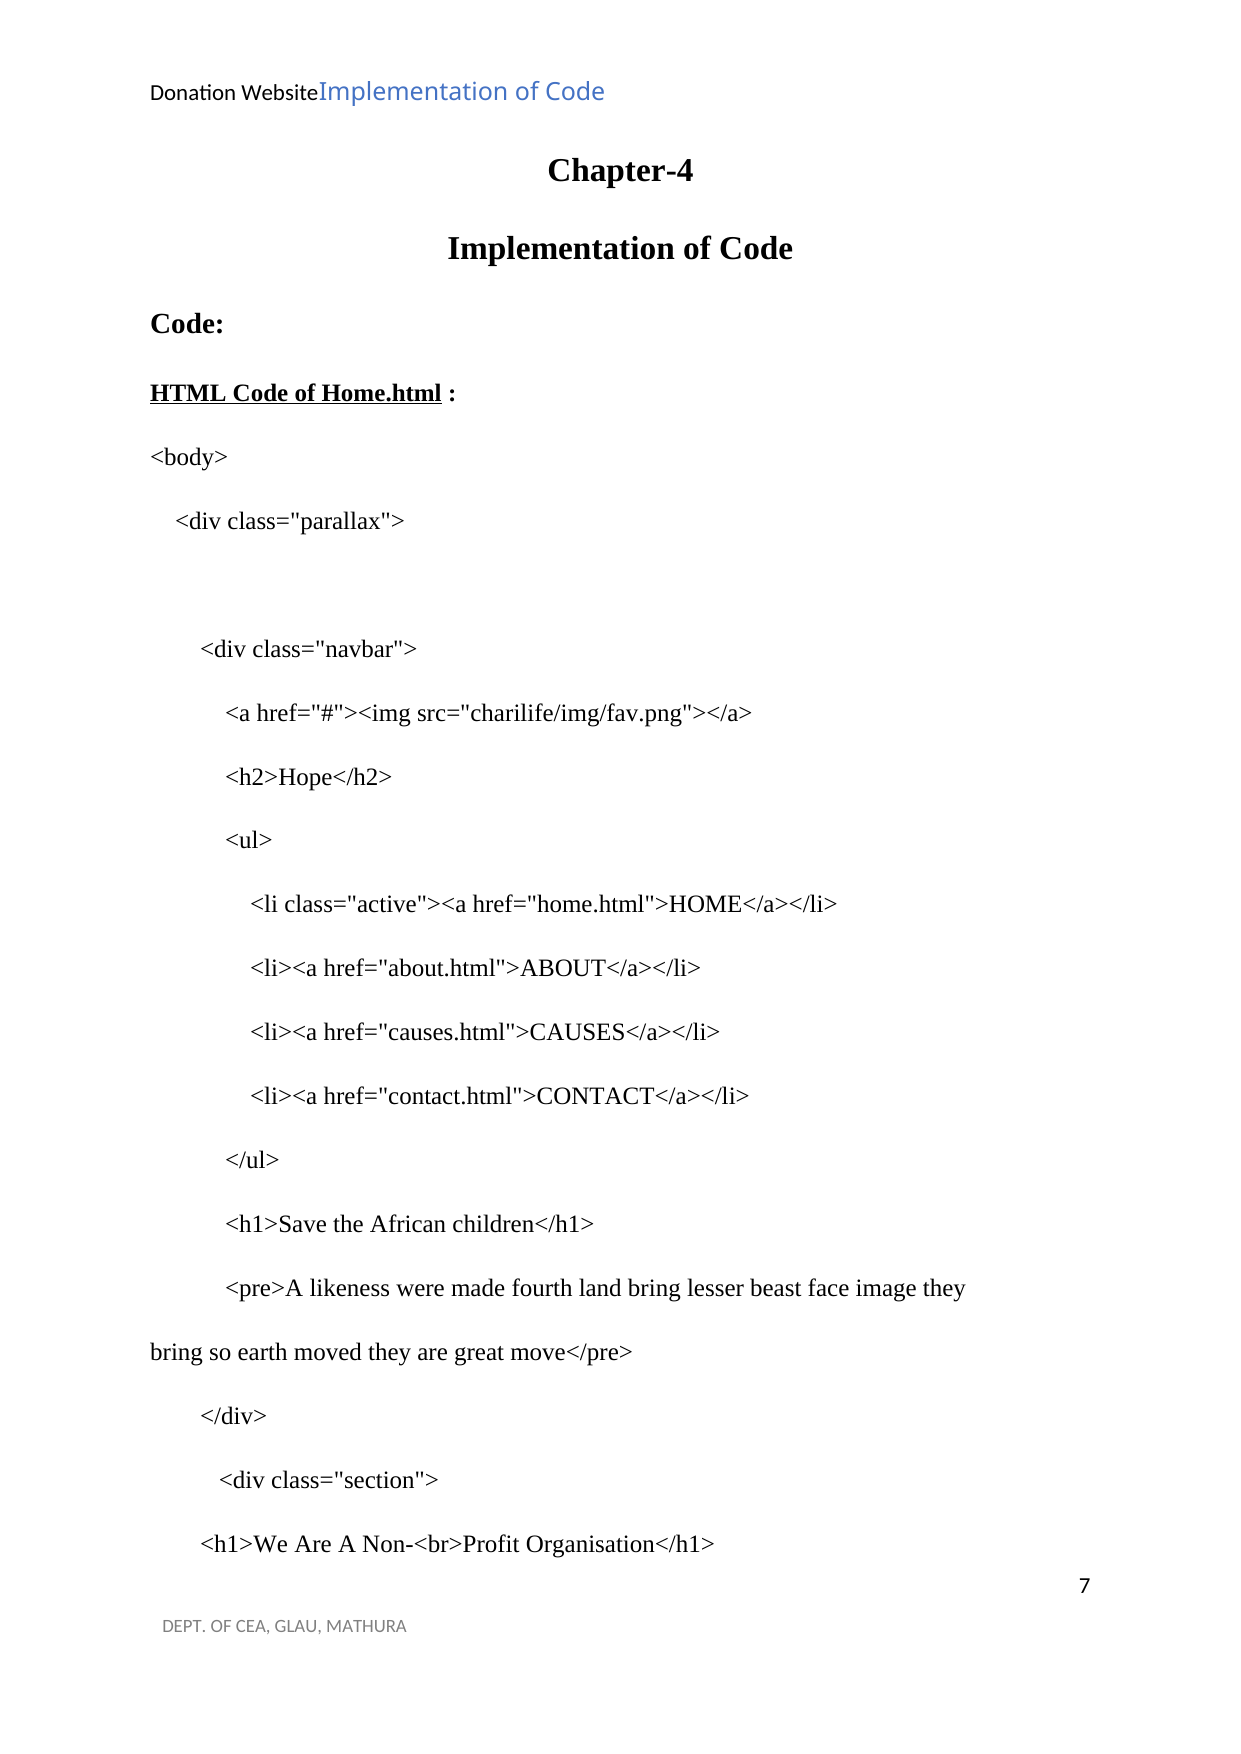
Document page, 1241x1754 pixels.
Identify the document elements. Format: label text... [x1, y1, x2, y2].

text Chapter-4 [150, 150, 1090, 188]
text <div class="parallax"> [150, 506, 1090, 534]
text <div class="navbar"> [150, 634, 1090, 662]
text <a href="#"><img src="charilife/img/fav.png"></a> [150, 698, 1090, 726]
text </ul> [150, 1145, 1090, 1174]
text <li><a href="contact.html">CONTACT</a></li> [150, 1081, 1090, 1110]
text <h1>Save the African children</h1> [150, 1209, 1090, 1238]
text <body> [150, 442, 1090, 471]
text <li><a href="about.html">ABOUT</a></li> [150, 953, 1090, 982]
text <li><a href="causes.html">CAUSES</a></li> [150, 1017, 1090, 1046]
text <pre>A likeness were made fourth land bring lesser beast face image they [150, 1273, 1090, 1302]
text bring so earth moved they are great move</pre> [150, 1337, 1090, 1366]
text <ul> [150, 826, 1090, 854]
text <h1>We Are A Non-<br>Profit Organisation</h1> [150, 1529, 1090, 1558]
text Implementation of Code [150, 228, 1090, 267]
text <div class="section"> [150, 1465, 1090, 1494]
text Code: [150, 307, 1090, 340]
text <h2>Hope</h2> [150, 762, 1090, 790]
text <li class="active"><a href="home.html">HOME</a></li> [150, 889, 1090, 918]
text HTML Code of Home.html : [150, 378, 1090, 407]
text </div> [150, 1401, 1090, 1430]
